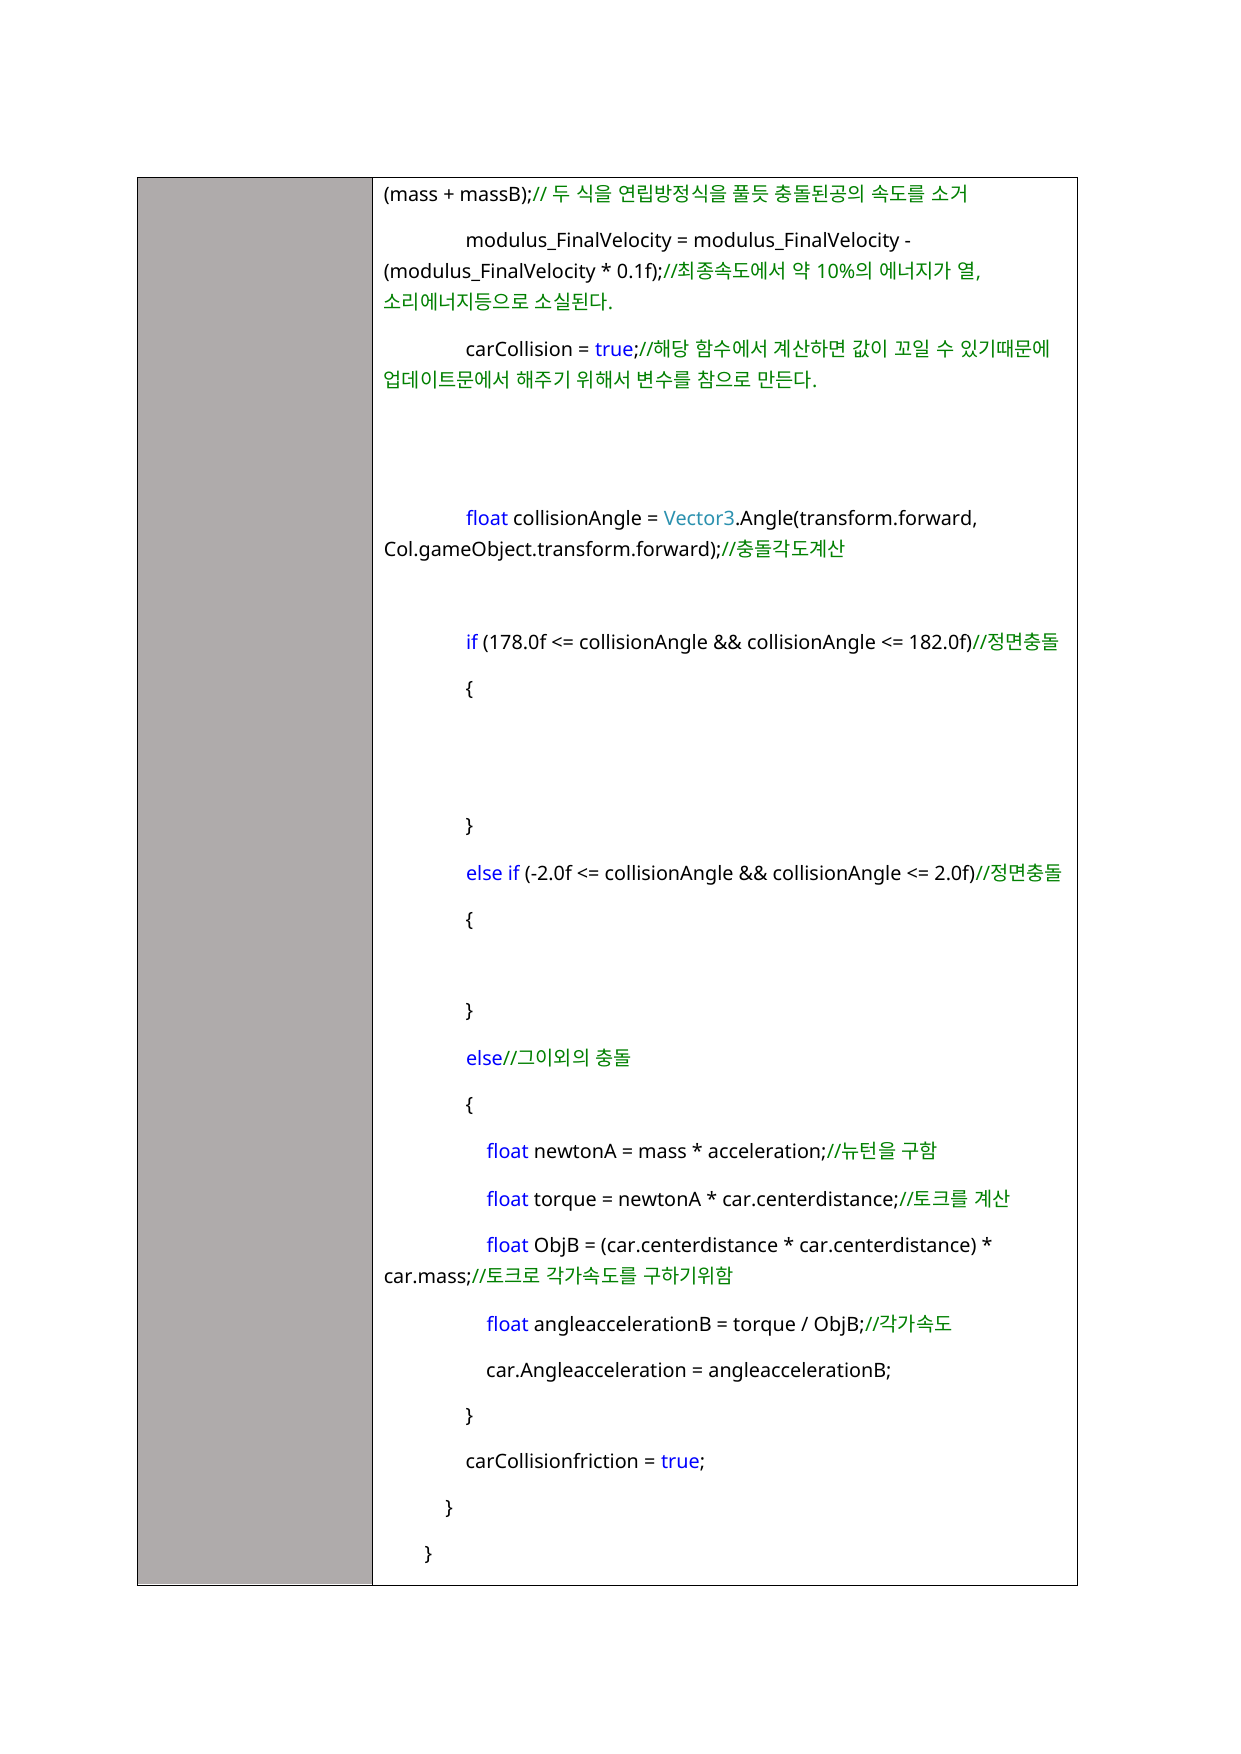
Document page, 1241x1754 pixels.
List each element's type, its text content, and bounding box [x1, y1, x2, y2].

table_cell 주요 코드 (일부분) [138, 178, 372, 1584]
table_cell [373, 178, 1077, 1584]
